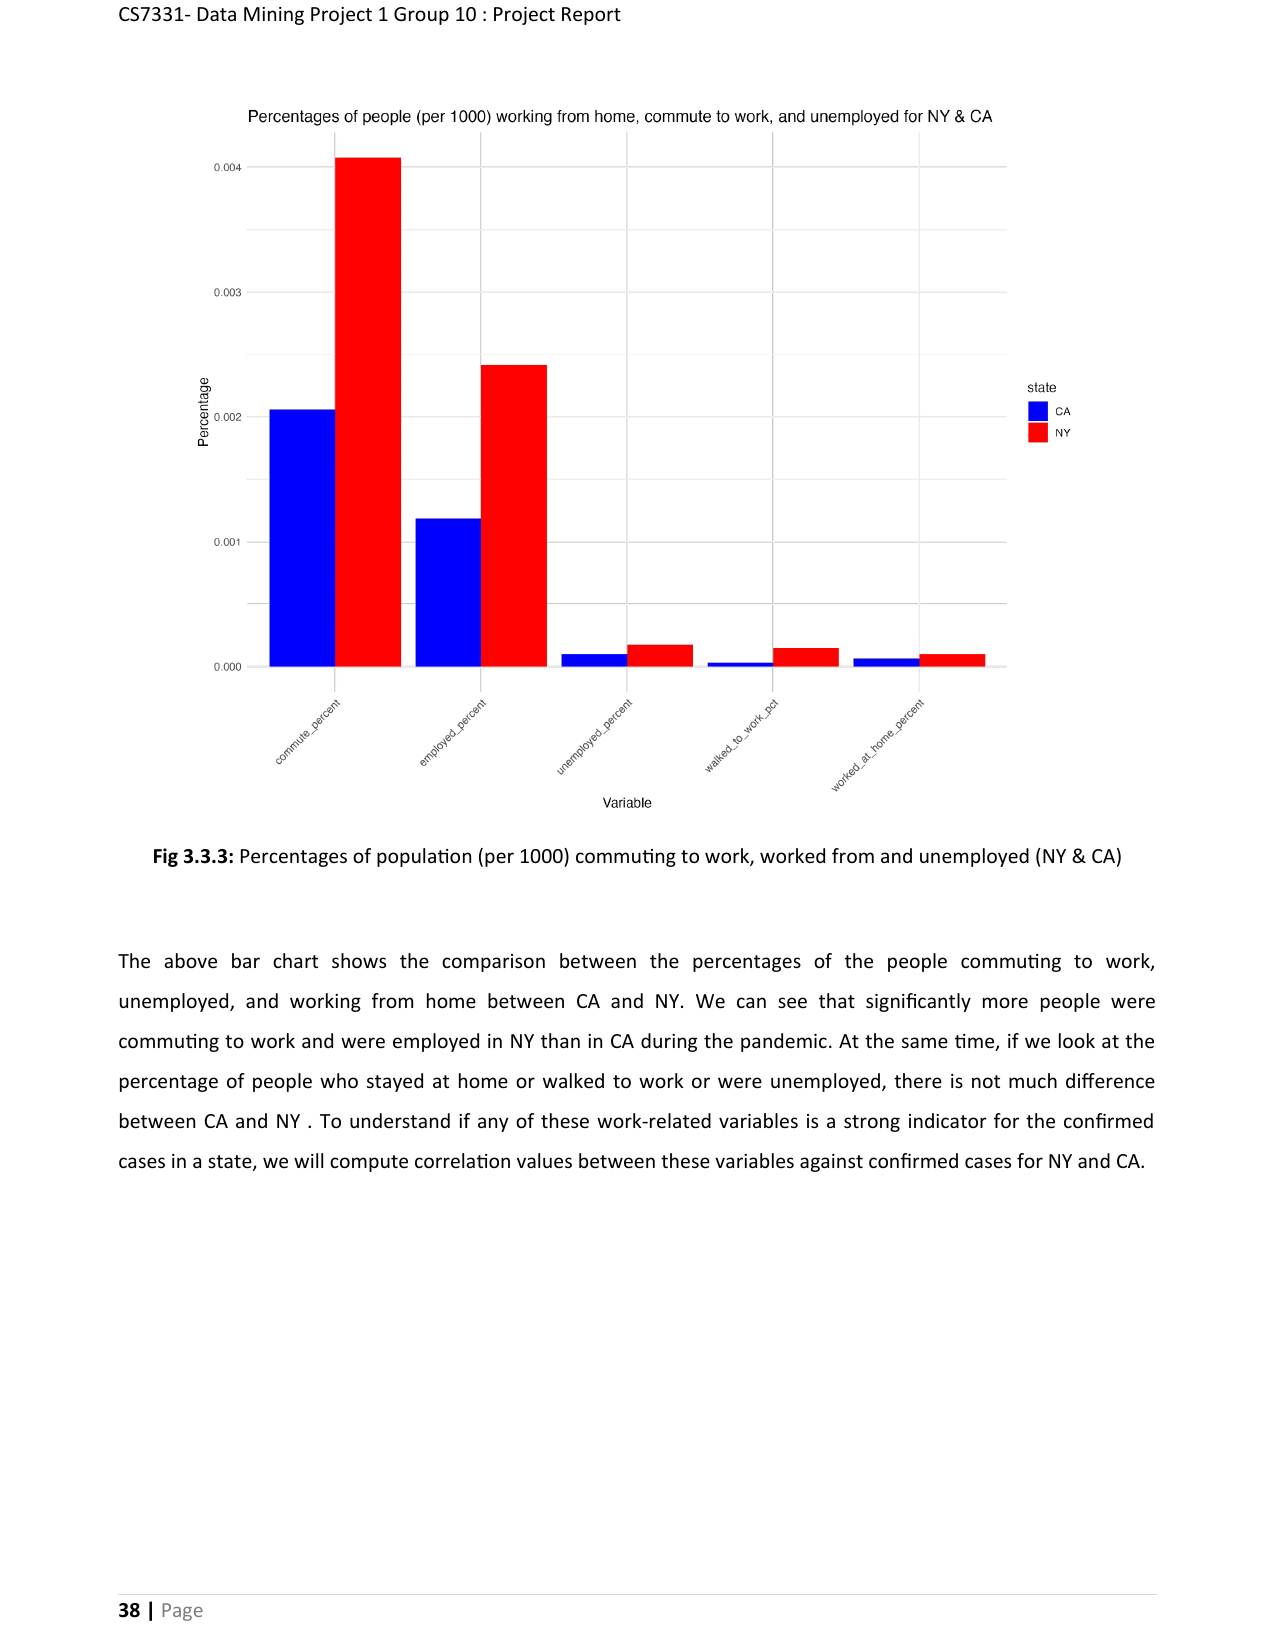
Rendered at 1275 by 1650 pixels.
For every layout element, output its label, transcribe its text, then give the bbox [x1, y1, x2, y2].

picture [191, 103, 1084, 817]
text The above bar chart shows the comparison between the percentages of the people commuting to work, unemployed, and working from home between CA and NY. We can see that significantly more people were commuting to work and were employed in NY than in CA during the pandemic. At the same time, if we look at the percentage of people who stayed at home or walked to work or were unemployed, there is not much difference between CA and NY . To understand if any of these work-related variables is a strong indicator for the confirmed cases in a state, we will compute correlation values between these variables against confirmed cases for NY and CA. [118, 947, 1157, 1174]
text Fig 3.3.3: Percentages of population (per 1000) commuting to work, worked from and unemployed (NY & CA) [118, 842, 1157, 869]
